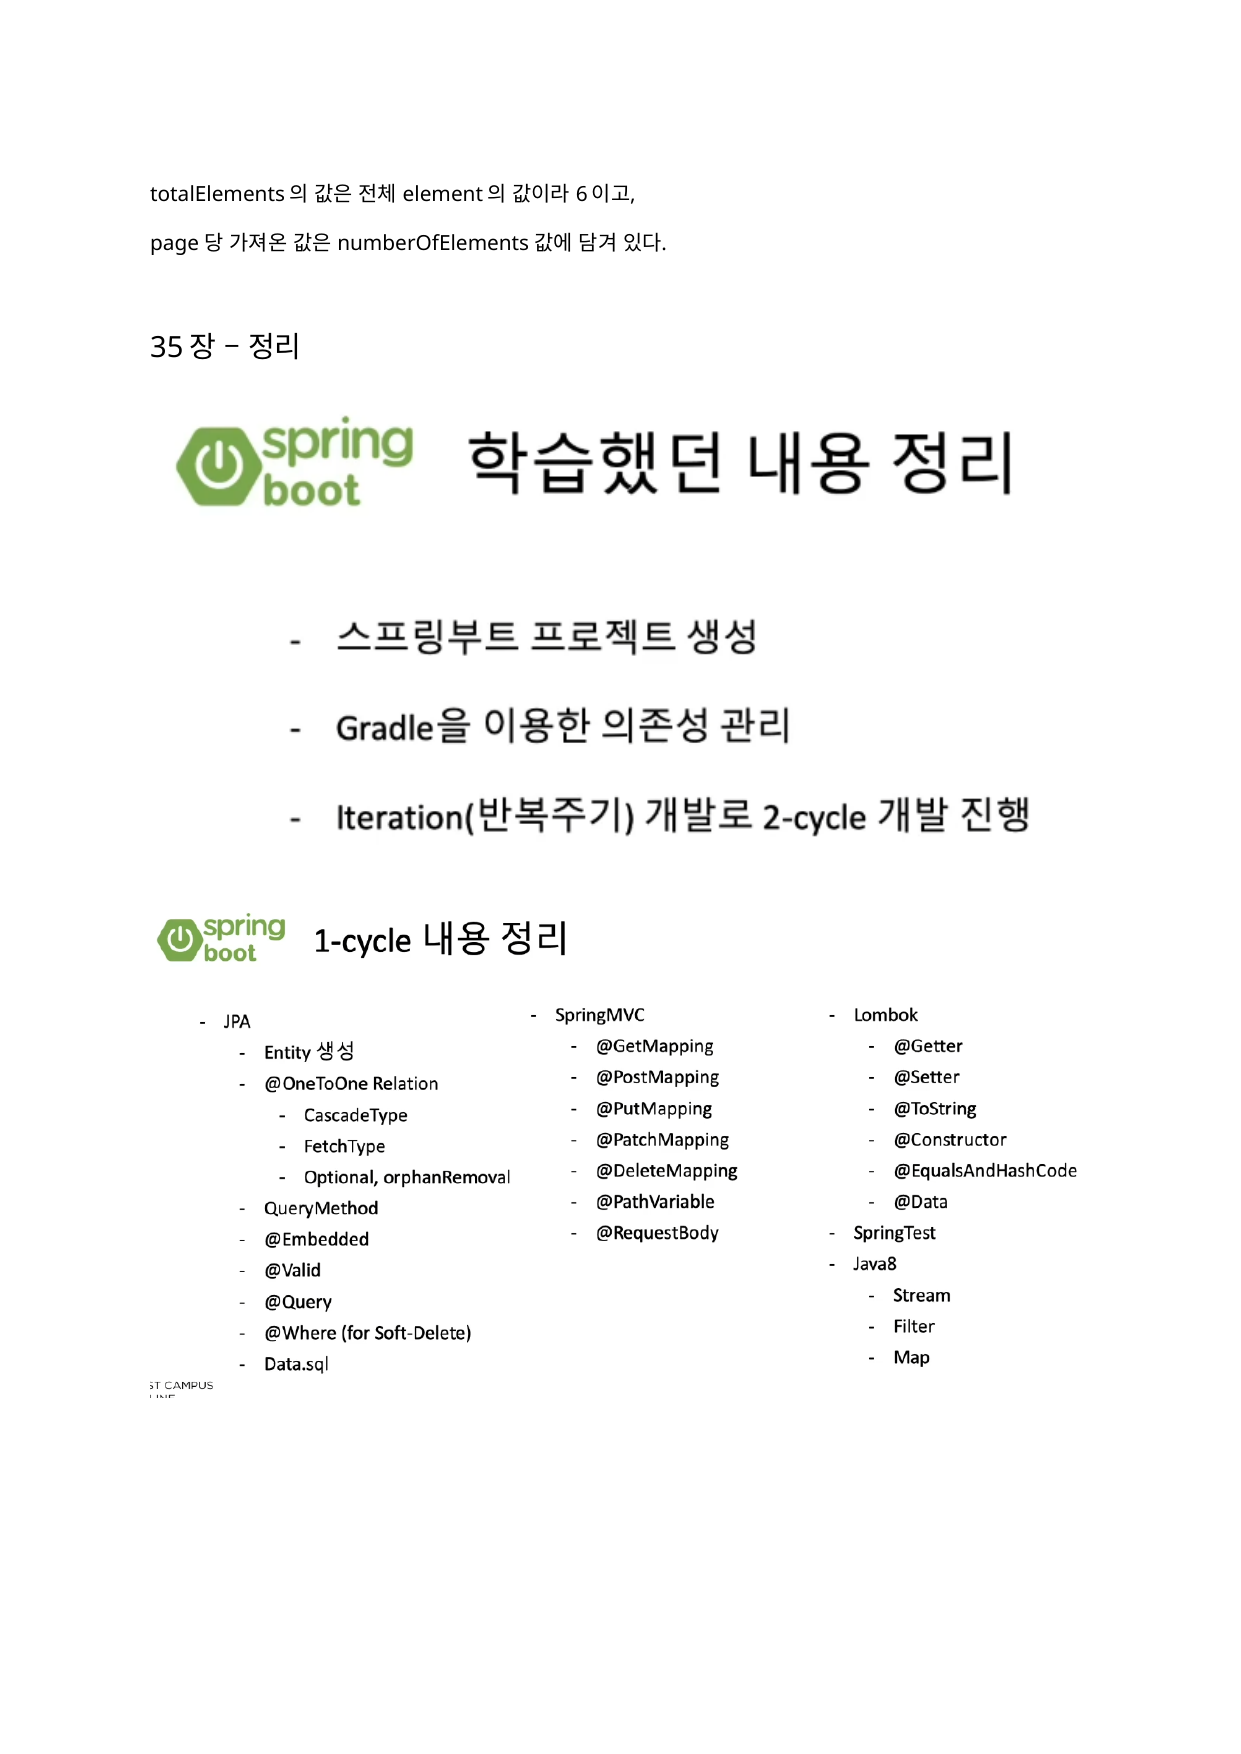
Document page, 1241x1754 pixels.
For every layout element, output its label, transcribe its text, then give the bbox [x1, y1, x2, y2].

text page 당 가져온 값은 numberOfElements 값에 담겨 있다. [150, 227, 1090, 257]
subtitle 35장 – 정리 [150, 323, 1090, 366]
picture [150, 385, 1091, 880]
picture [150, 898, 1091, 1398]
text totalElements의 값은 전체 element의 값이라 6이고, [150, 177, 1090, 207]
